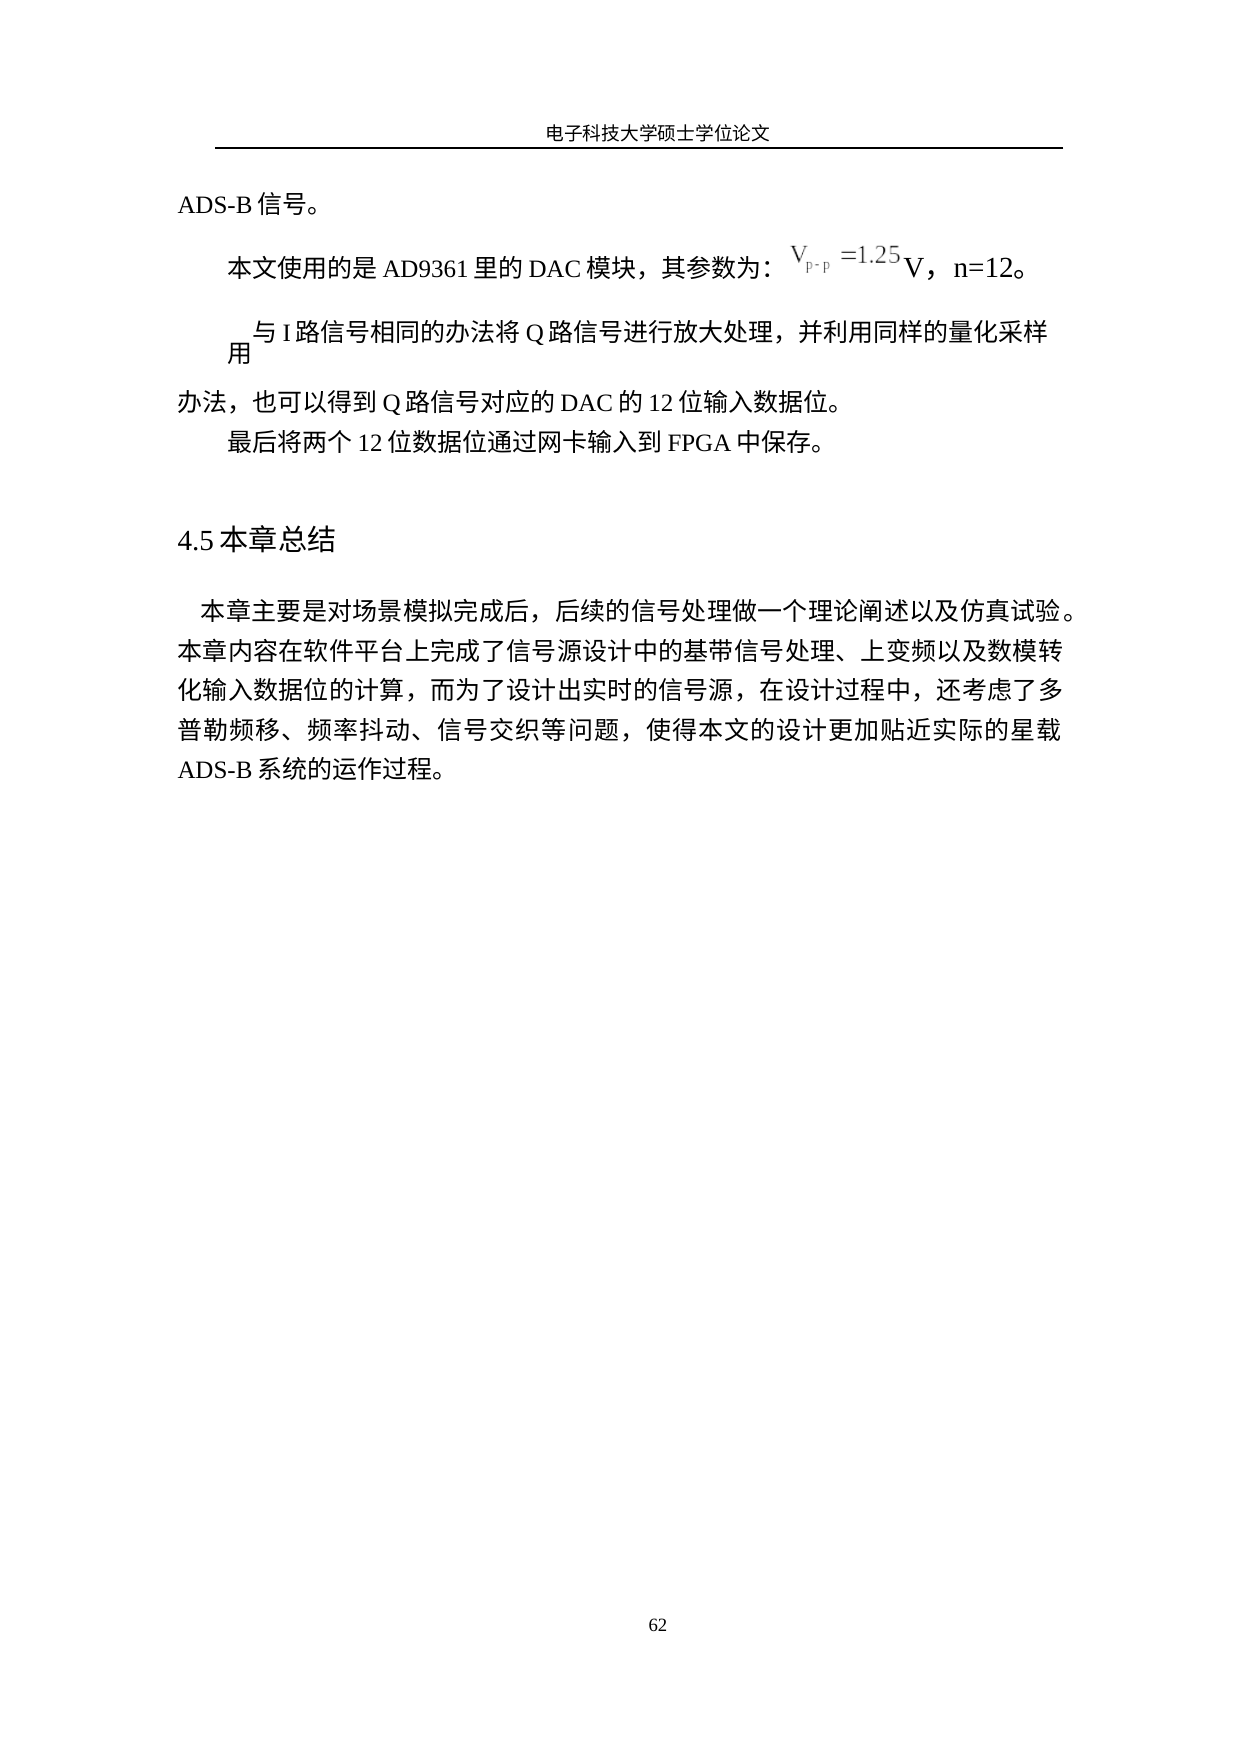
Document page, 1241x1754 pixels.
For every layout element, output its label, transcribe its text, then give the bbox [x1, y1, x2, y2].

text 本文使用的是AD9361里的DAC模块，其参数为：V，n=12。 [177, 222, 1063, 301]
text 本章主要是对场景模拟完成后，后续的信号处理做一个理论阐述以及仿真试验。本章内容在软件平台上完成了信号源设计中的基带信号处理、上变频以及数模转化输入数据位的计算，而为了设计出实时的信号源，在设计过程中，还考虑了多普勒频移、频率抖动、信号交织等问题，使得本文的设计更加贴近实际的星载ADS-B系统的运作过程。 [177, 589, 1063, 788]
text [177, 182, 1063, 222]
text 最后将两个12位数据位通过网卡输入到FPGA中保存。 [177, 421, 1063, 460]
text 用与I路信号相同的办法将Q路信号进行放大处理，并利用同样的量化采样办法，也可以得到Q路信号对应的DAC的12位输入数据位。 [177, 301, 1063, 421]
text 4.5本章总结 [177, 498, 1063, 577]
